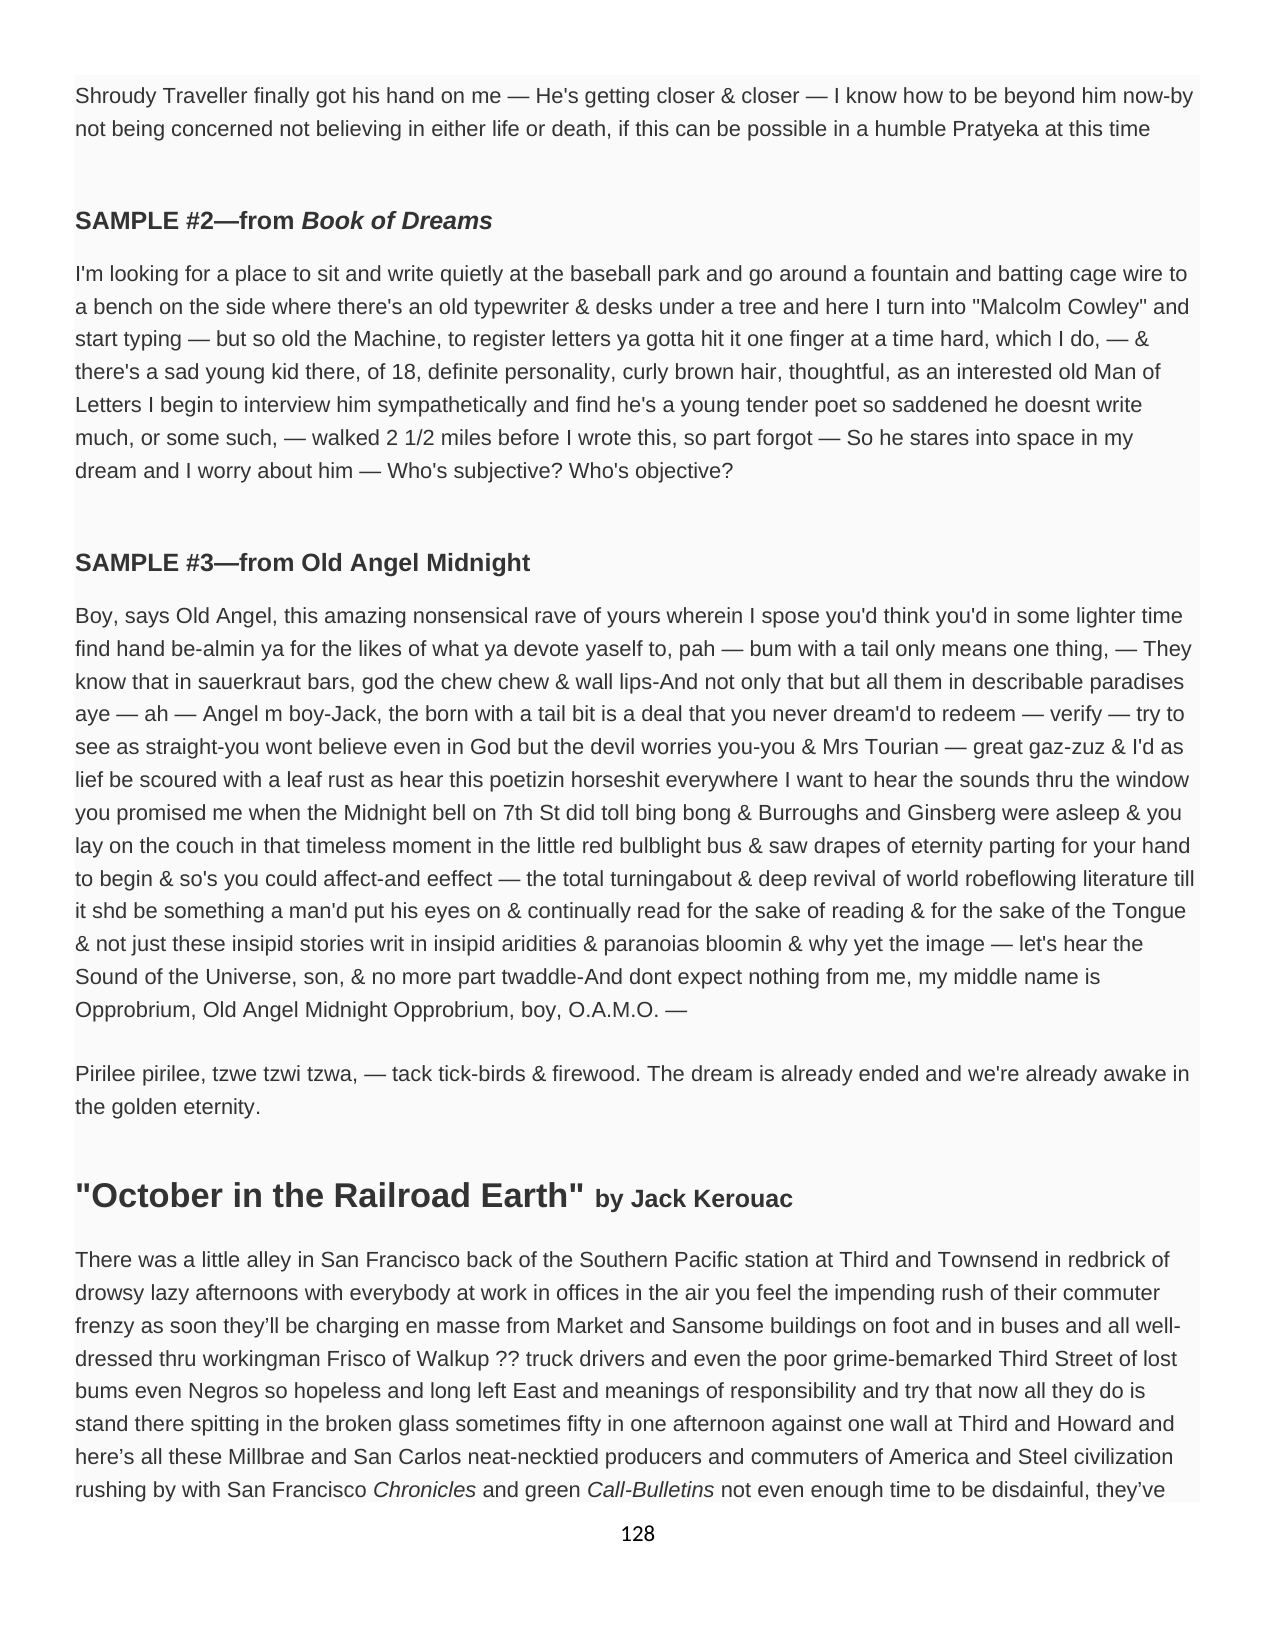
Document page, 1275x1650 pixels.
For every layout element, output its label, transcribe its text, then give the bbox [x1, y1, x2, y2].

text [75, 1239, 1200, 1502]
subtitle SAMPLE #3—from Old Angel Midnight [75, 539, 1200, 577]
text Pirilee pirilee, tzwe tzwi tzwa, — tack tick-birds & firewood. The dream is already ended and we're already awake in the golden eternity. [75, 1053, 1200, 1119]
text I'm looking for a place to sit and write quietly at the baseball park and go around a fountain and batting cage wire to a bench on the side where there's an old typewriter & desks under a tree and here I turn into "Malcolm Cowley" and start typing — but so old the Machine, to register letters ya gotta hit it one finger at a time hard, which I do, — & there's a sad young kid there, of 18, definite personality, curly brown hair, thoughtful, as an interested old Man of Letters I begin to interview him sympathetically and find he's a young tender poet so saddened he doesnt write much, or some such, — walked 2 1/2 miles before I wrote this, so part forgot — So he stares into space in my dream and I worry about him — Who's subjective? Who's objective? [75, 253, 1200, 483]
text Boy, says Old Angel, this amazing nonsensical rave of yours wherein I spose you'd think you'd in some lighter time find hand be-almin ya for the likes of what ya devote yaself to, pah — bum with a tail only means one thing, — They know that in sauerkraut bars, god the chew chew & wall lips-And not only that but all them in describable paradises aye — ah — Angel m boy-Jack, the born with a tail bit is a deal that you never dream'd to redeem — verify — try to see as straight-you wont believe even in God but the devil worries you-you & Mrs Tourian — great gaz-zuz & I'd as lief be scoured with a leaf rust as hear this poetizin horseshit everywhere I want to hear the sounds thru the window you promised me when the Midnight bell on 7th St did toll bing bong & Burroughs and Ginsberg were asleep & you lay on the couch in that timeless moment in the little red bulblight bus & saw drapes of eternity parting for your hand to begin & so's you could affect-and eeffect — the total turningabout & deep revival of world robeflowing literature till it shd be something a man'd put his eyes on & continually read for the sake of reading & for the sake of the Tongue & not just these insipid stories writ in insipid aridities & paranoias bloomin & why yet the image — let's hear the Sound of the Universe, son, & no more part twaddle-And dont expect nothing from me, my middle name is Opprobrium, Old Angel Midnight Opprobrium, boy, O.A.M.O. — [75, 595, 1200, 1022]
subtitle "October in the Railroad Earth" by Jack Kerouac [75, 1175, 1200, 1214]
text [75, 75, 1200, 141]
subtitle SAMPLE #2—from Book of Dreams [75, 197, 1200, 234]
